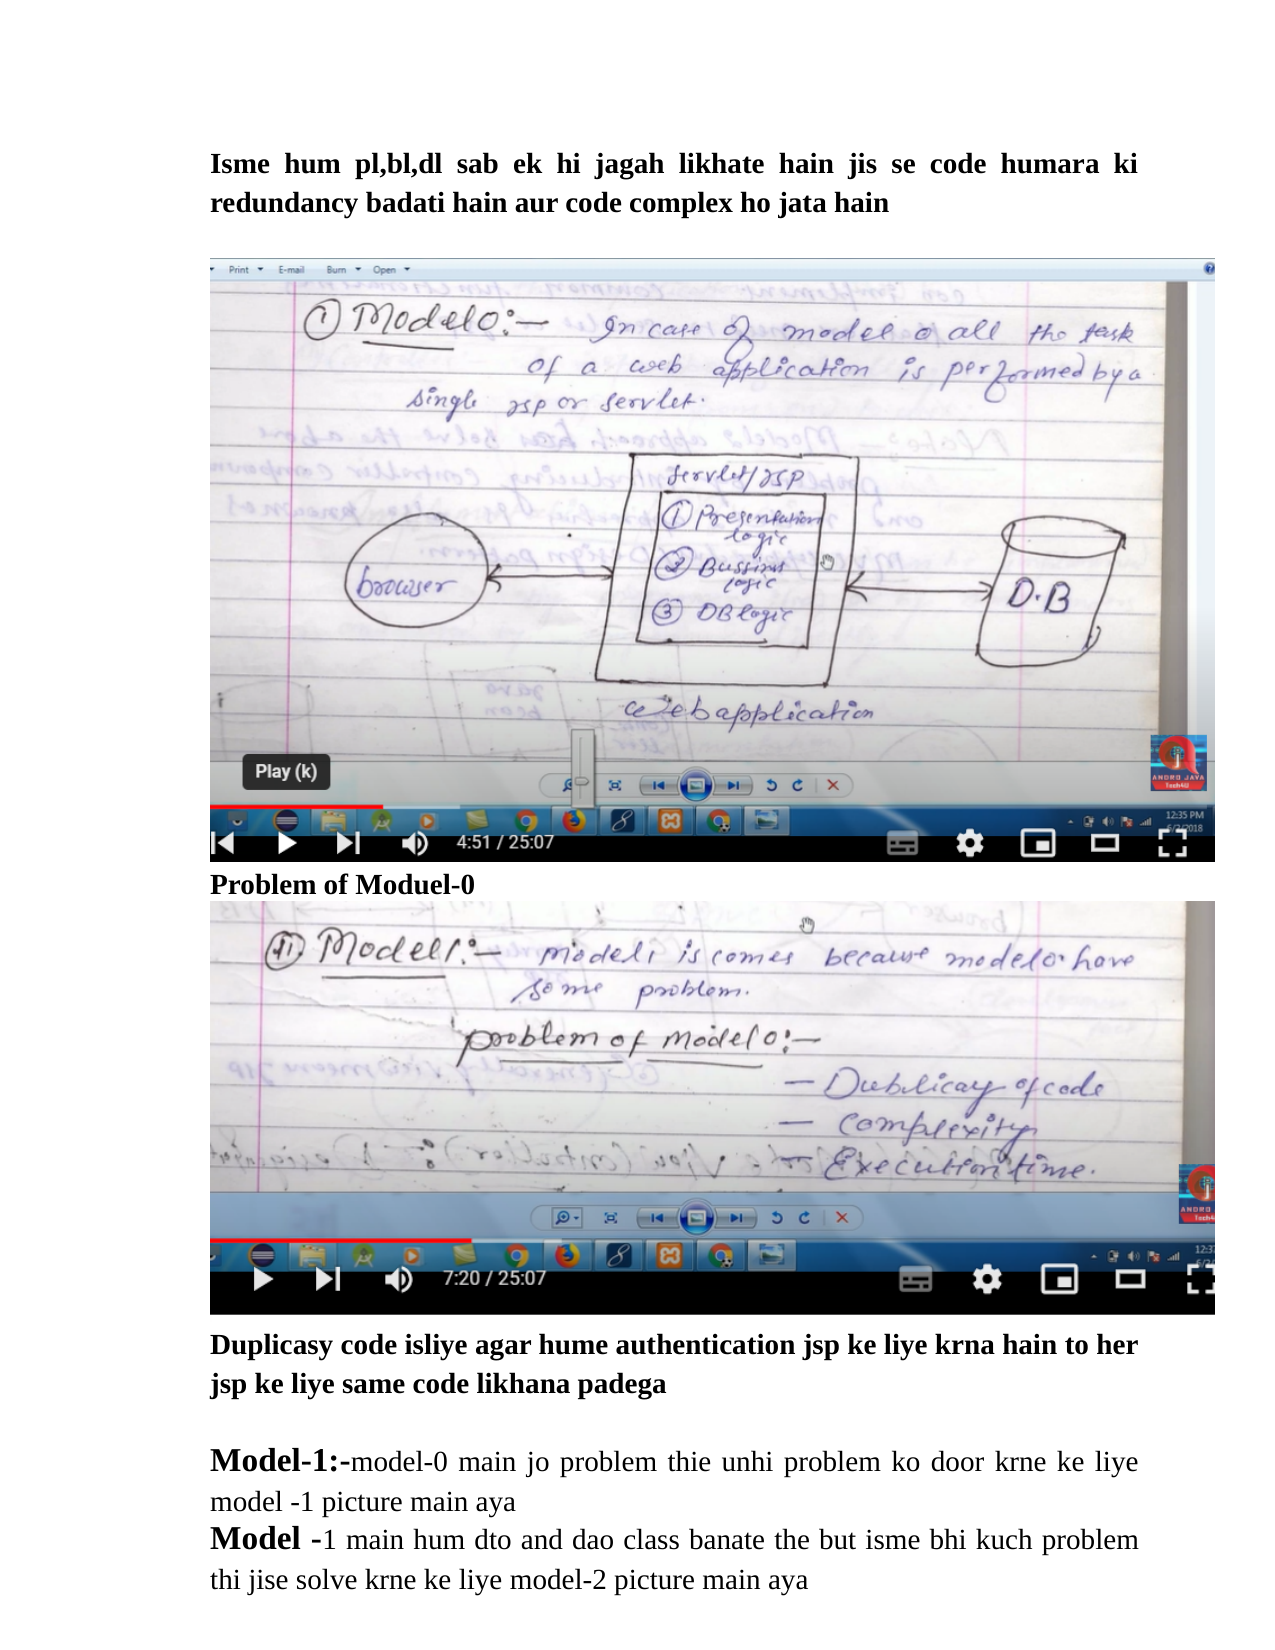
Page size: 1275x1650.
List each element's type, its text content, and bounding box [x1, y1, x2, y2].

list Isme hum pl,bl,dl sab ek hi jagah likhate hain jis se code humara ki redundancy badati hain aur code complex ho jata hain [210, 141, 1140, 219]
picture [210, 258, 1215, 862]
picture [210, 901, 1215, 1322]
list Model -1 main hum dto and dao class banate the but isme bhi kuch problem thi jise solve krne ke liye model-2 picture main aya [210, 1517, 1140, 1595]
list Problem of Moduel-0 [210, 862, 1140, 901]
list Duplicasy code isliye agar hume authentication jsp ke liye krna hain to her jsp ke liye same code likhana padega [210, 1322, 1140, 1400]
list Model-1:-model-0 main jo problem thie unhi problem ko door krne ke liye model -1 picture main aya [210, 1439, 1140, 1517]
